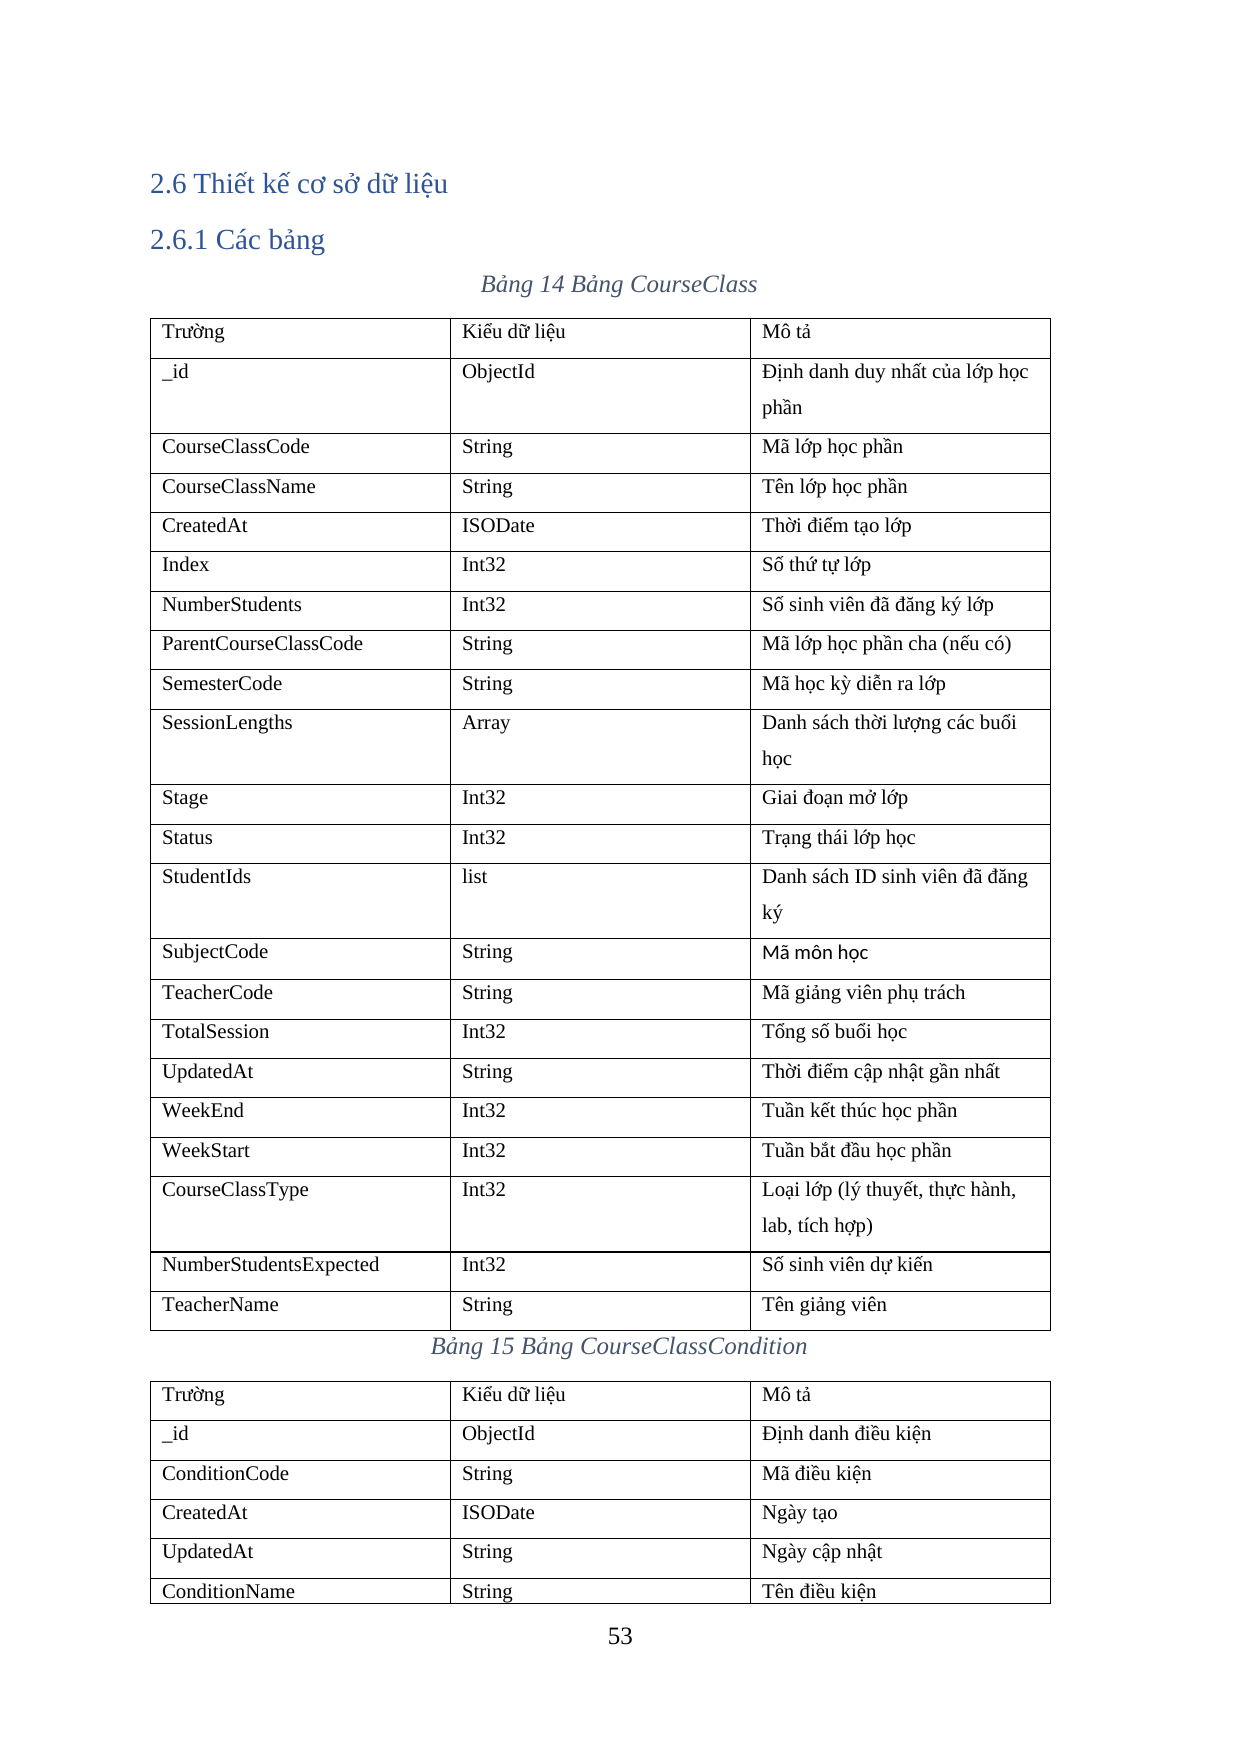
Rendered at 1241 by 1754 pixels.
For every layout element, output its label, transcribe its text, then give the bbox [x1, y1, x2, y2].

table_cell String [451, 1292, 750, 1330]
table_cell WeekEnd [151, 1098, 450, 1137]
table_cell SemesterCode [151, 670, 450, 709]
table_cell Status [151, 825, 450, 863]
table_cell Int32 [451, 552, 750, 591]
table_cell Int32 [451, 1138, 750, 1176]
table_cell Định danh duy nhất của lớp học phần [751, 359, 1050, 433]
table_cell Số thứ tự lớp [751, 552, 1050, 591]
table_cell Int32 [451, 1020, 750, 1058]
table_cell Mã học kỳ diễn ra lớp [751, 670, 1050, 709]
table_cell Số sinh viên dự kiến [751, 1253, 1050, 1291]
table_cell String [451, 631, 750, 669]
table_cell ISODate [451, 513, 750, 551]
subtitle 2.6 Thiết kế cơ sở dữ liệu [150, 167, 1090, 200]
table_cell Ngày cập nhật [751, 1539, 1050, 1578]
table_cell Mã môn học [751, 939, 1050, 979]
table_cell Giai đoạn mở lớp [751, 785, 1050, 823]
table_cell Thời điểm tạo lớp [751, 513, 1050, 551]
table_cell Int32 [451, 592, 750, 630]
table_cell UpdatedAt [151, 1539, 450, 1578]
table_cell Tuần bắt đầu học phần [751, 1138, 1050, 1176]
table_cell Danh sách thời lượng các buổi học [751, 710, 1050, 784]
table_cell Thời điểm cập nhật gần nhất [751, 1059, 1050, 1097]
table_cell Int32 [451, 1253, 750, 1291]
table_cell ConditionCode [151, 1461, 450, 1499]
table_cell ObjectId [451, 359, 750, 433]
table_cell Array [451, 710, 750, 784]
table_cell ObjectId [451, 1421, 750, 1459]
table_cell Mã giảng viên phụ trách [751, 980, 1050, 1018]
table_header Trường [151, 319, 450, 358]
table_cell Danh sách ID sinh viên đã đăng ký [751, 864, 1050, 938]
text Bảng 15 Bảng CourseClassCondition [150, 1331, 1090, 1360]
table_cell CourseClassType [151, 1177, 450, 1251]
table_cell ConditionName [151, 1579, 450, 1603]
table_cell Trạng thái lớp học [751, 825, 1050, 863]
table_cell Mã điều kiện [751, 1461, 1050, 1499]
table_cell Int32 [451, 825, 750, 863]
table_cell _id [151, 359, 450, 433]
table_cell String [451, 1461, 750, 1499]
table_cell String [451, 1539, 750, 1578]
table_header Mô tả [751, 319, 1050, 358]
table_cell Tên lớp học phần [751, 474, 1050, 512]
table_header Trường [151, 1382, 450, 1420]
table_cell Stage [151, 785, 450, 823]
table_cell CourseClassCode [151, 434, 450, 472]
table_cell SubjectCode [151, 939, 450, 979]
table_cell Int32 [451, 1177, 750, 1251]
table_header Kiểu dữ liệu [451, 1382, 750, 1420]
table_cell TeacherCode [151, 980, 450, 1018]
table_cell SessionLengths [151, 710, 450, 784]
table_cell CreatedAt [151, 1500, 450, 1538]
table_cell String [451, 1059, 750, 1097]
table_cell TeacherName [151, 1292, 450, 1330]
table_cell NumberStudents [151, 592, 450, 630]
table_cell Định danh điều kiện [751, 1421, 1050, 1459]
table_cell NumberStudentsExpected [151, 1253, 450, 1291]
table_cell ISODate [451, 1500, 750, 1538]
table_cell String [451, 670, 750, 709]
table_cell TotalSession [151, 1020, 450, 1058]
table_cell Index [151, 552, 450, 591]
table_cell Int32 [451, 785, 750, 823]
table_cell list [451, 864, 750, 938]
table_cell String [451, 939, 750, 979]
table_cell Ngày tạo [751, 1500, 1050, 1538]
text Bảng 14 Bảng CourseClass [150, 269, 1090, 297]
table_cell String [451, 434, 750, 472]
table_cell Tổng số buổi học [751, 1020, 1050, 1058]
table_header Mô tả [751, 1382, 1050, 1420]
table_cell Số sinh viên đã đăng ký lớp [751, 592, 1050, 630]
table_cell String [451, 474, 750, 512]
table_cell _id [151, 1421, 450, 1459]
table_header Kiểu dữ liệu [451, 319, 750, 358]
table_cell Mã lớp học phần [751, 434, 1050, 472]
table_cell Loại lớp (lý thuyết, thực hành, lab, tích hợp) [751, 1177, 1050, 1251]
table_cell ParentCourseClassCode [151, 631, 450, 669]
table_cell Tên điều kiện [751, 1579, 1050, 1603]
table_cell Tuần kết thúc học phần [751, 1098, 1050, 1137]
table_cell CourseClassName [151, 474, 450, 512]
table_cell UpdatedAt [151, 1059, 450, 1097]
table_cell String [451, 980, 750, 1018]
table_cell Int32 [451, 1098, 750, 1137]
table_cell StudentIds [151, 864, 450, 938]
table_cell WeekStart [151, 1138, 450, 1176]
table_cell Mã lớp học phần cha (nếu có) [751, 631, 1050, 669]
subtitle 2.6.1 Các bảng [150, 222, 1090, 255]
table_cell CreatedAt [151, 513, 450, 551]
table_cell Tên giảng viên [751, 1292, 1050, 1330]
table_cell String [451, 1579, 750, 1603]
